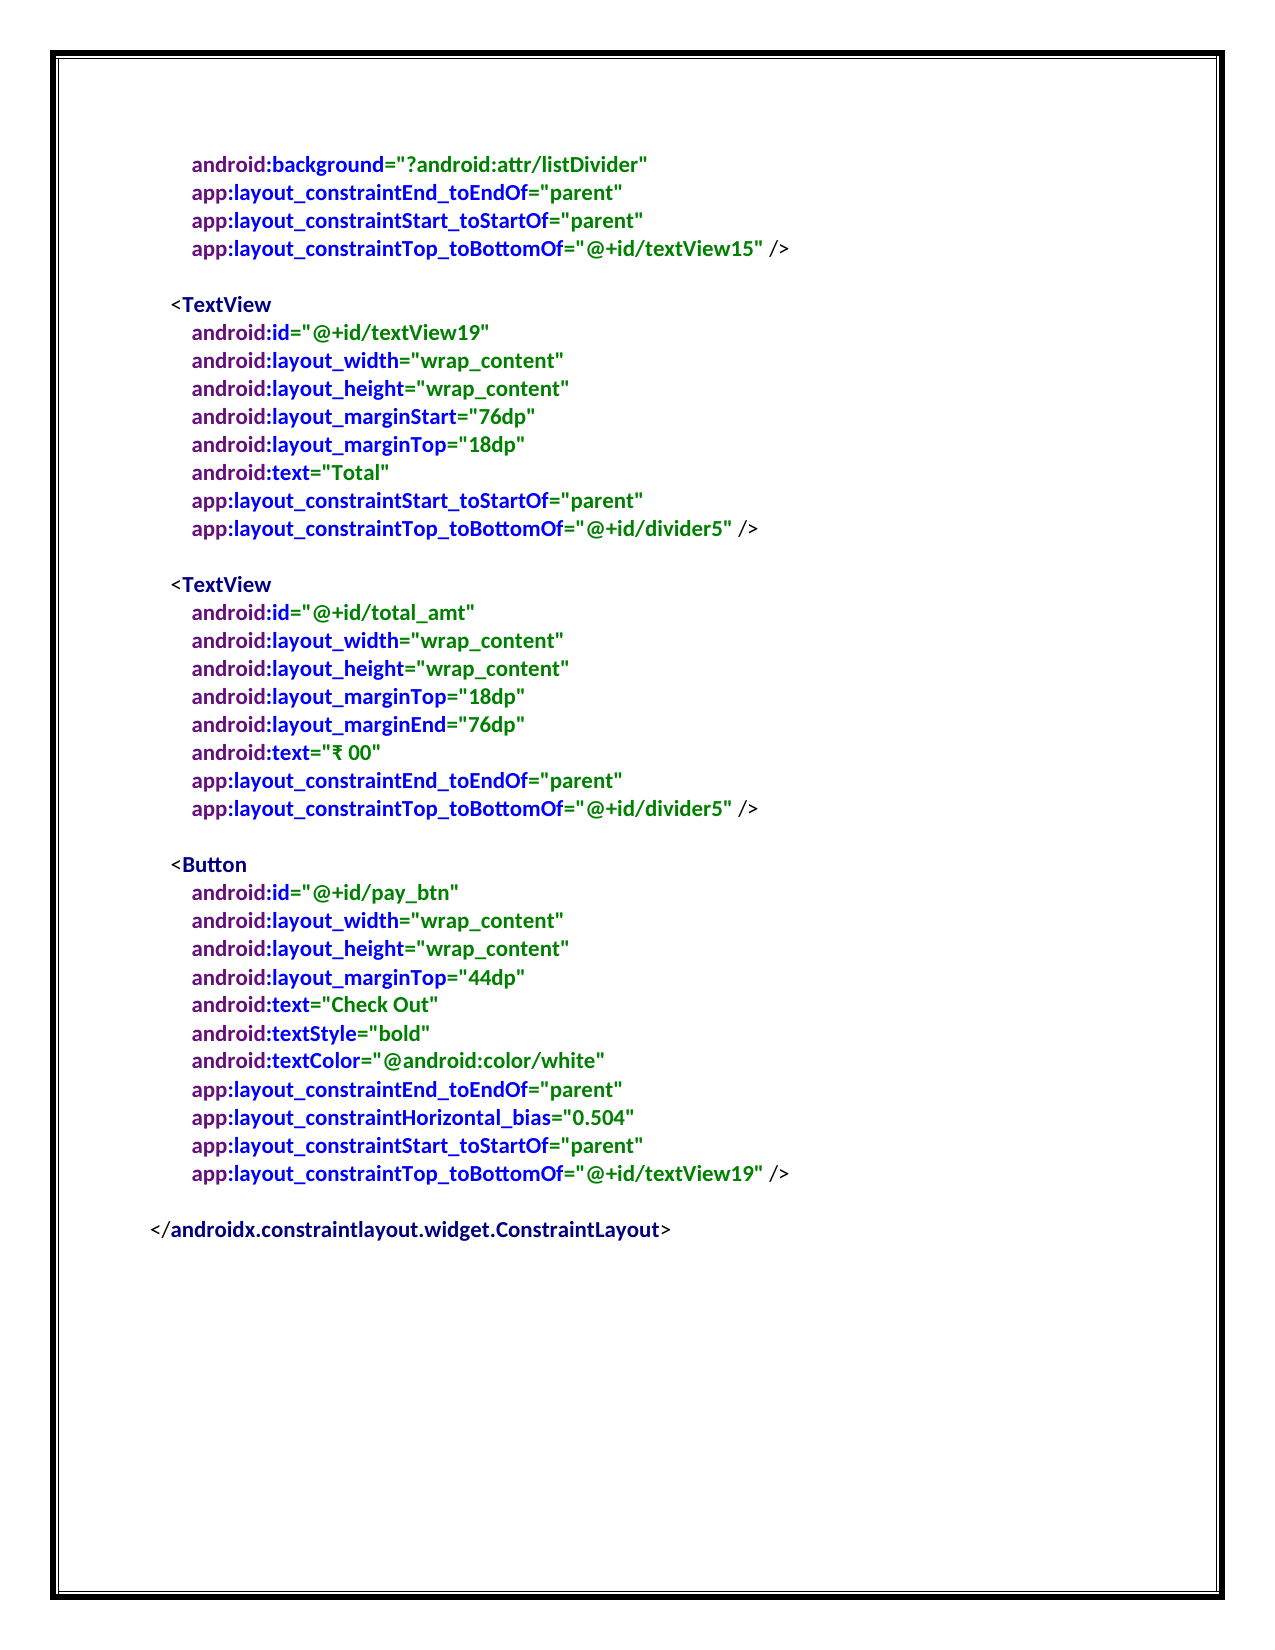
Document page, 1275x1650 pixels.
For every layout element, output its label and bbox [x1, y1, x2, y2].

text [150, 150, 1125, 1243]
